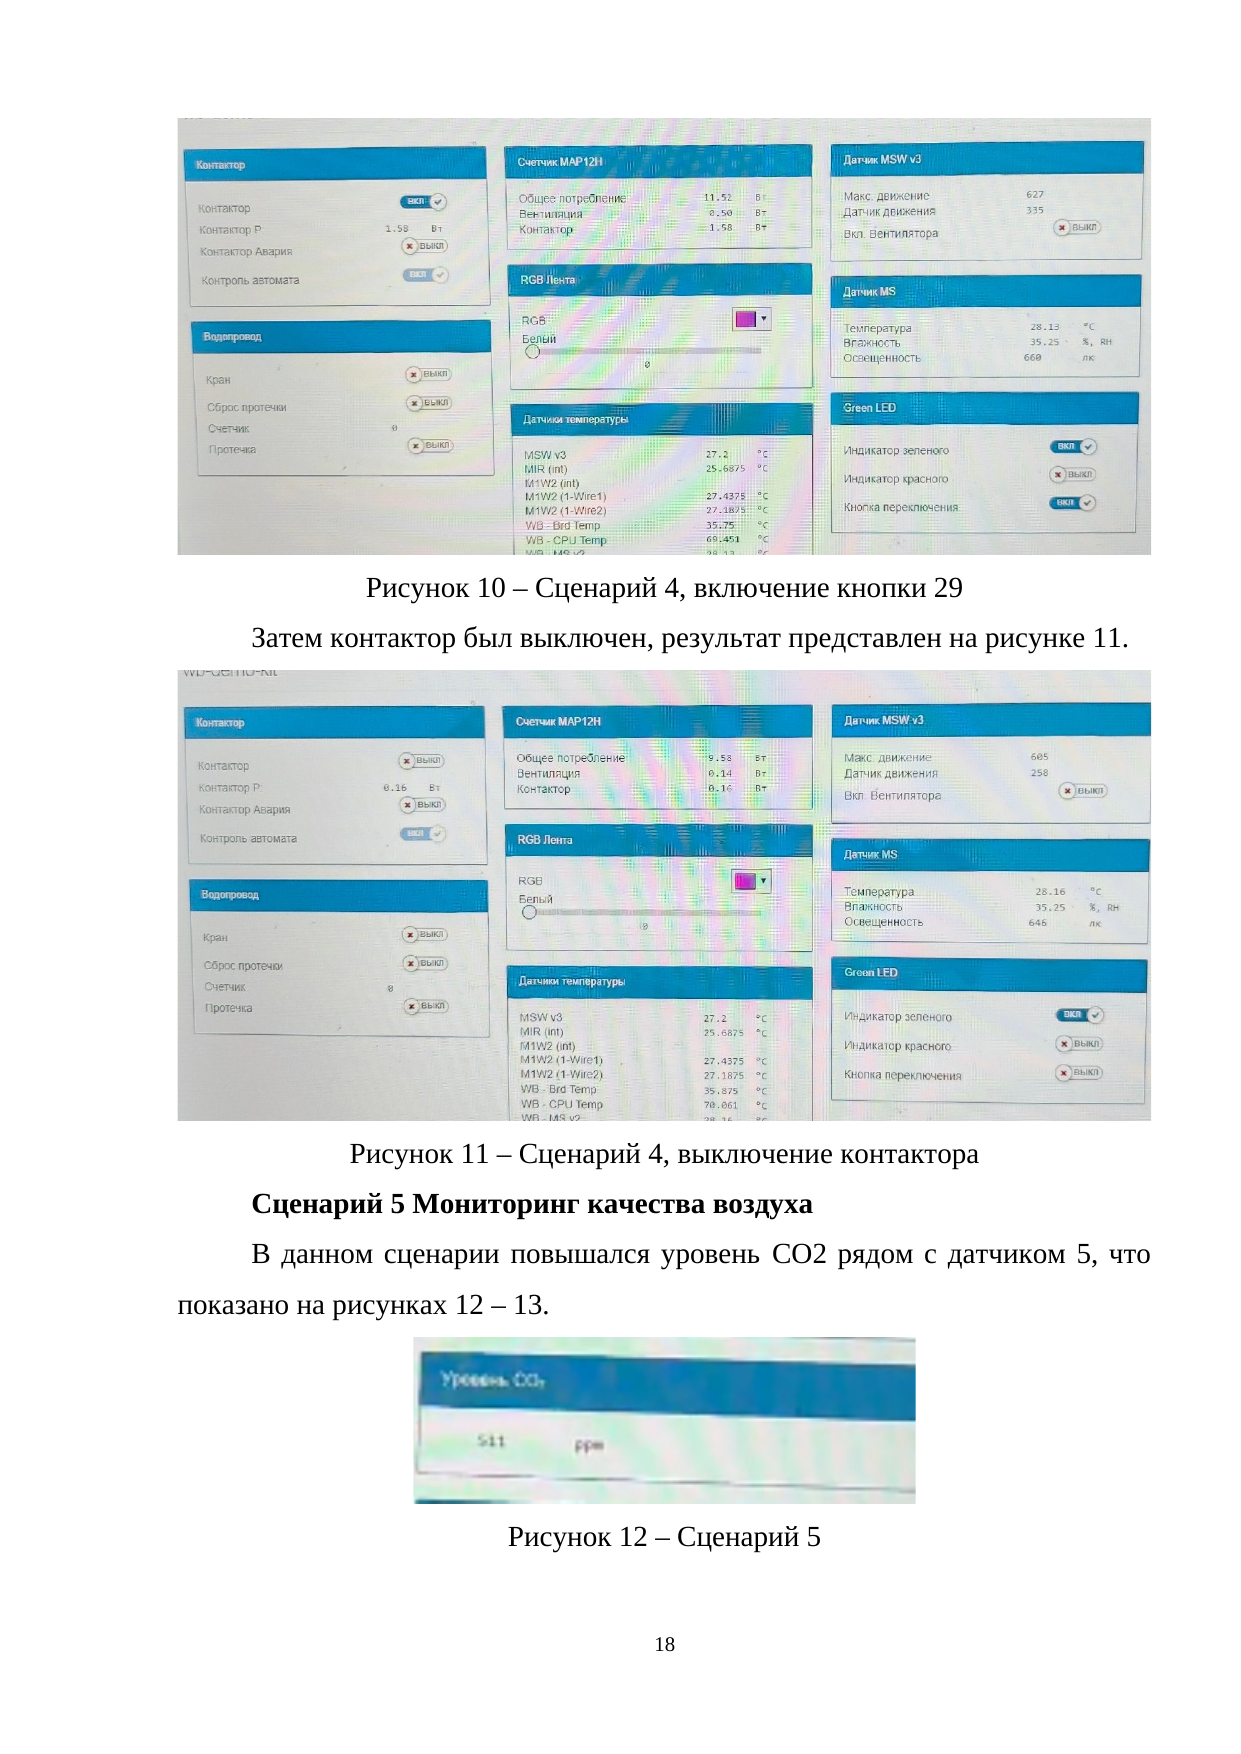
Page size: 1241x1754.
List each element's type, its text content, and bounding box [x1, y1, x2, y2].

text Рисунок 10 – Сценарий 4, включение кнопки 29 [177, 570, 1152, 603]
text Рисунок 12 – Сценарий 5 [177, 1519, 1152, 1553]
text Затем контактор был выключен, результат представлен на рисунке 11. [177, 620, 1152, 654]
picture [413, 1337, 916, 1504]
text Рисунок 11 – Сценарий 4, выключение контактора [177, 1136, 1152, 1169]
picture [177, 118, 1152, 555]
picture [177, 670, 1152, 1121]
text В данном сценарии повышался уровень CO2 рядом с датчиком 5, что показано на рисунках 12 – 13. [177, 1237, 1152, 1321]
text Сценарий 5 Мониторинг качества воздуха [177, 1186, 1152, 1220]
